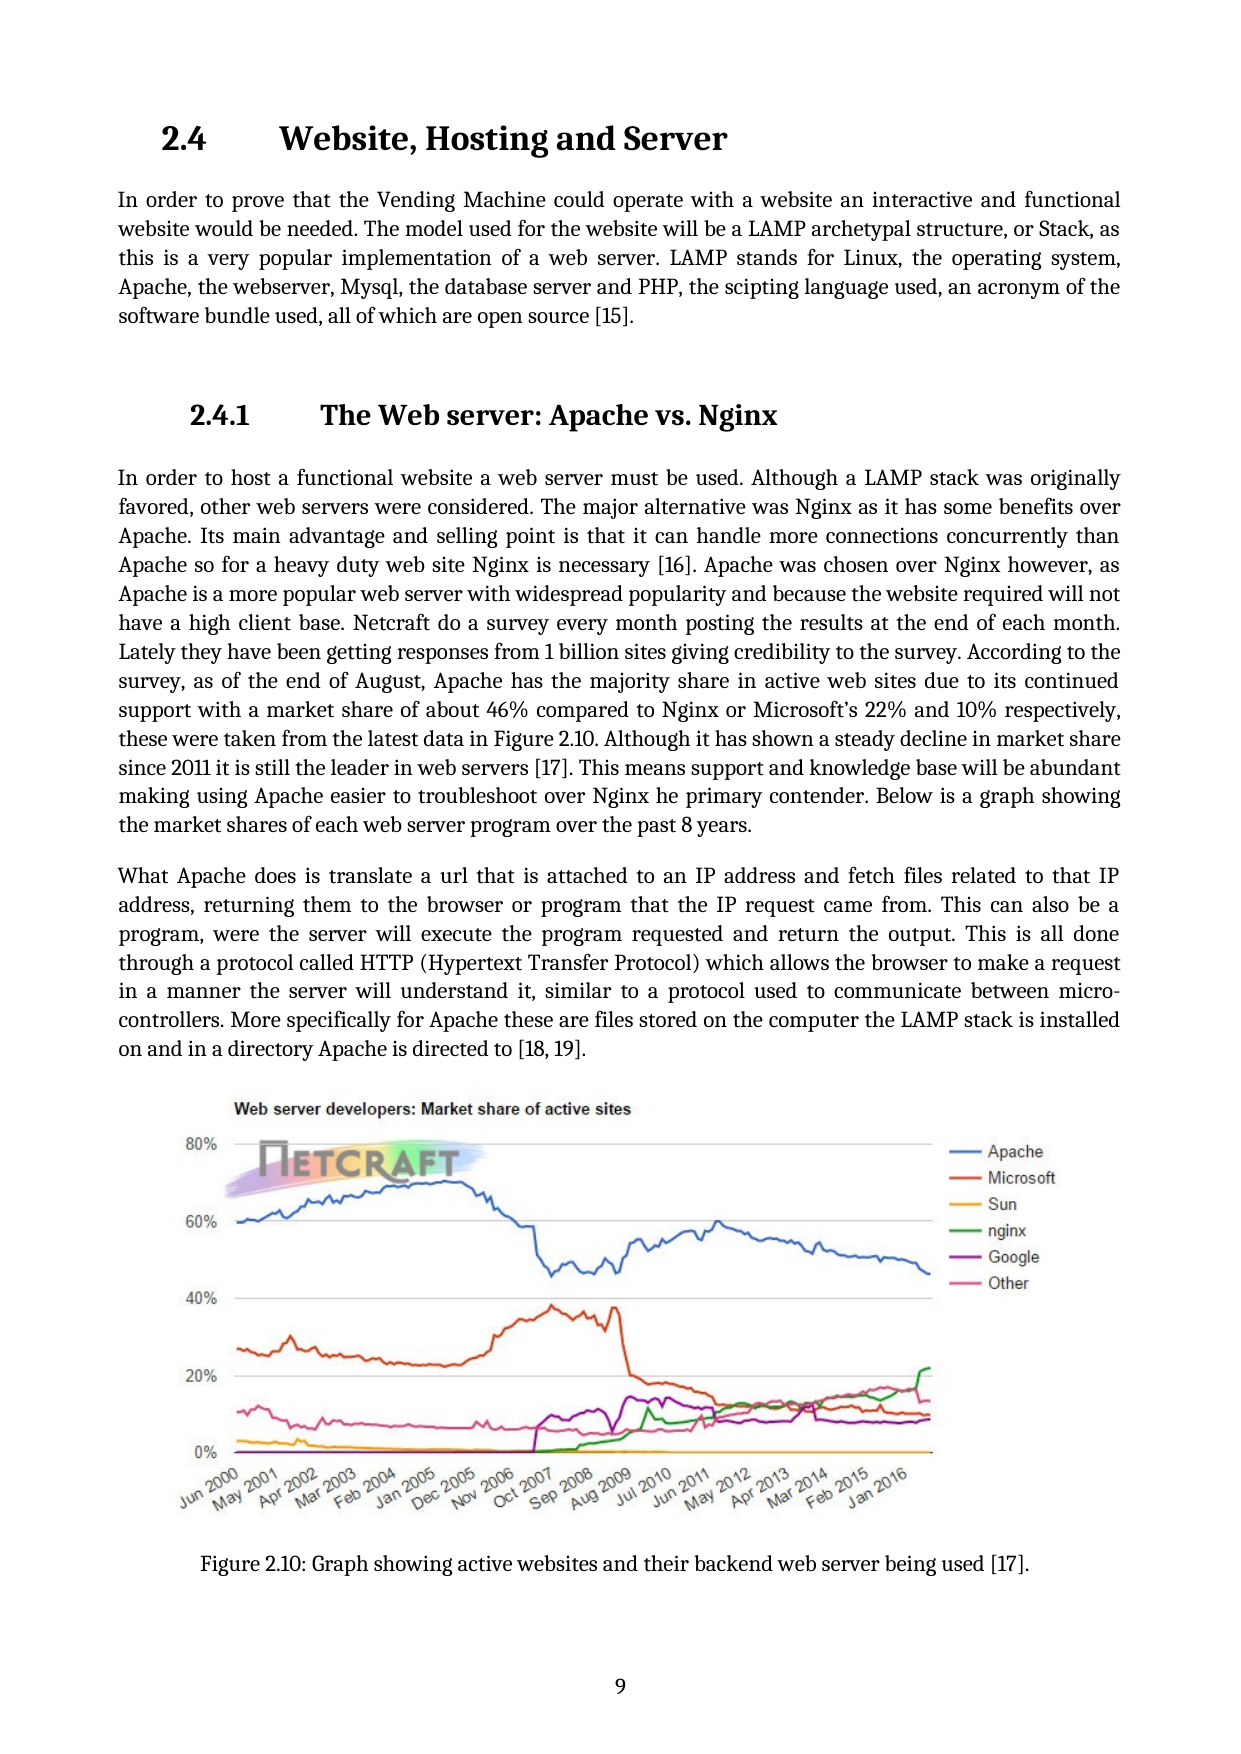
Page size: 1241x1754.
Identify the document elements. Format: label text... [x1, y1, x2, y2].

subtitle 2.4.1 The Web server: Apache vs. Nginx [118, 398, 1122, 433]
subtitle 2.4 Website, Hosting and Server [118, 118, 1122, 159]
text Figure 2.10: Graph showing active websites and their backend web server being used [17]. [118, 1550, 1112, 1577]
text What Apache does is translate a url that is attached to an IP address and fetch files related to that IP address, returning them to the browser or program that the IP request came from. This can also be a program, were the server will execute the program requested and return the output. This is all done through a protocol called HTTP (Hypertext Transfer Protocol) which allows the browser to make a request in a manner the server will understand it, similar to a protocol used to communicate between micro-controllers. More specifically for Apache these are files stored on the computer the LAMP stack is installed on and in a directory Apache is directed to [18, 19]. [117, 862, 1122, 1062]
picture [168, 1086, 1072, 1516]
text In order to prove that the Vending Machine could operate with a website an interactive and functional website would be needed. The model used for the website will be a LAMP archetypal structure, or Stack, as this is a very popular implementation of a web server. LAMP stands for Linux, the operating system, Apache, the webserver, Mysql, the database server and PHP, the scipting language used, an acronym of the software bundle used, all of which are open source [15]. [117, 187, 1122, 329]
text In order to host a functional website a web server must be used. Although a LAMP stack was originally favored, other web servers were considered. The major alternative was Nginx as it has some benefits over Apache. Its main advantage and selling point is that it can handle more connections concurrently than Apache so for a heavy duty web site Nginx is necessary [16]. Apache was chosen over Nginx however, as Apache is a more popular web server with widespread popularity and because the website required will not have a high client base. Netcraft do a survey every month posting the results at the end of each month. Lately they have been getting responses from 1 billion sites giving credibility to the survey. According to the survey, as of the end of August, Apache has the majority share in active web sites due to its continued support with a market share of about 46% compared to Nginx or Microsoft’s 22% and 10% respectively, these were taken from the latest data in Figure 2.10. Although it has shown a steady decline in market share since 2011 it is still the leader in web servers [17]. This means support and knowledge base will be abundant making using Apache easier to troubleshoot over Nginx he primary contender. Below is a graph showing the market shares of each web server program over the past 8 years. [117, 465, 1122, 838]
